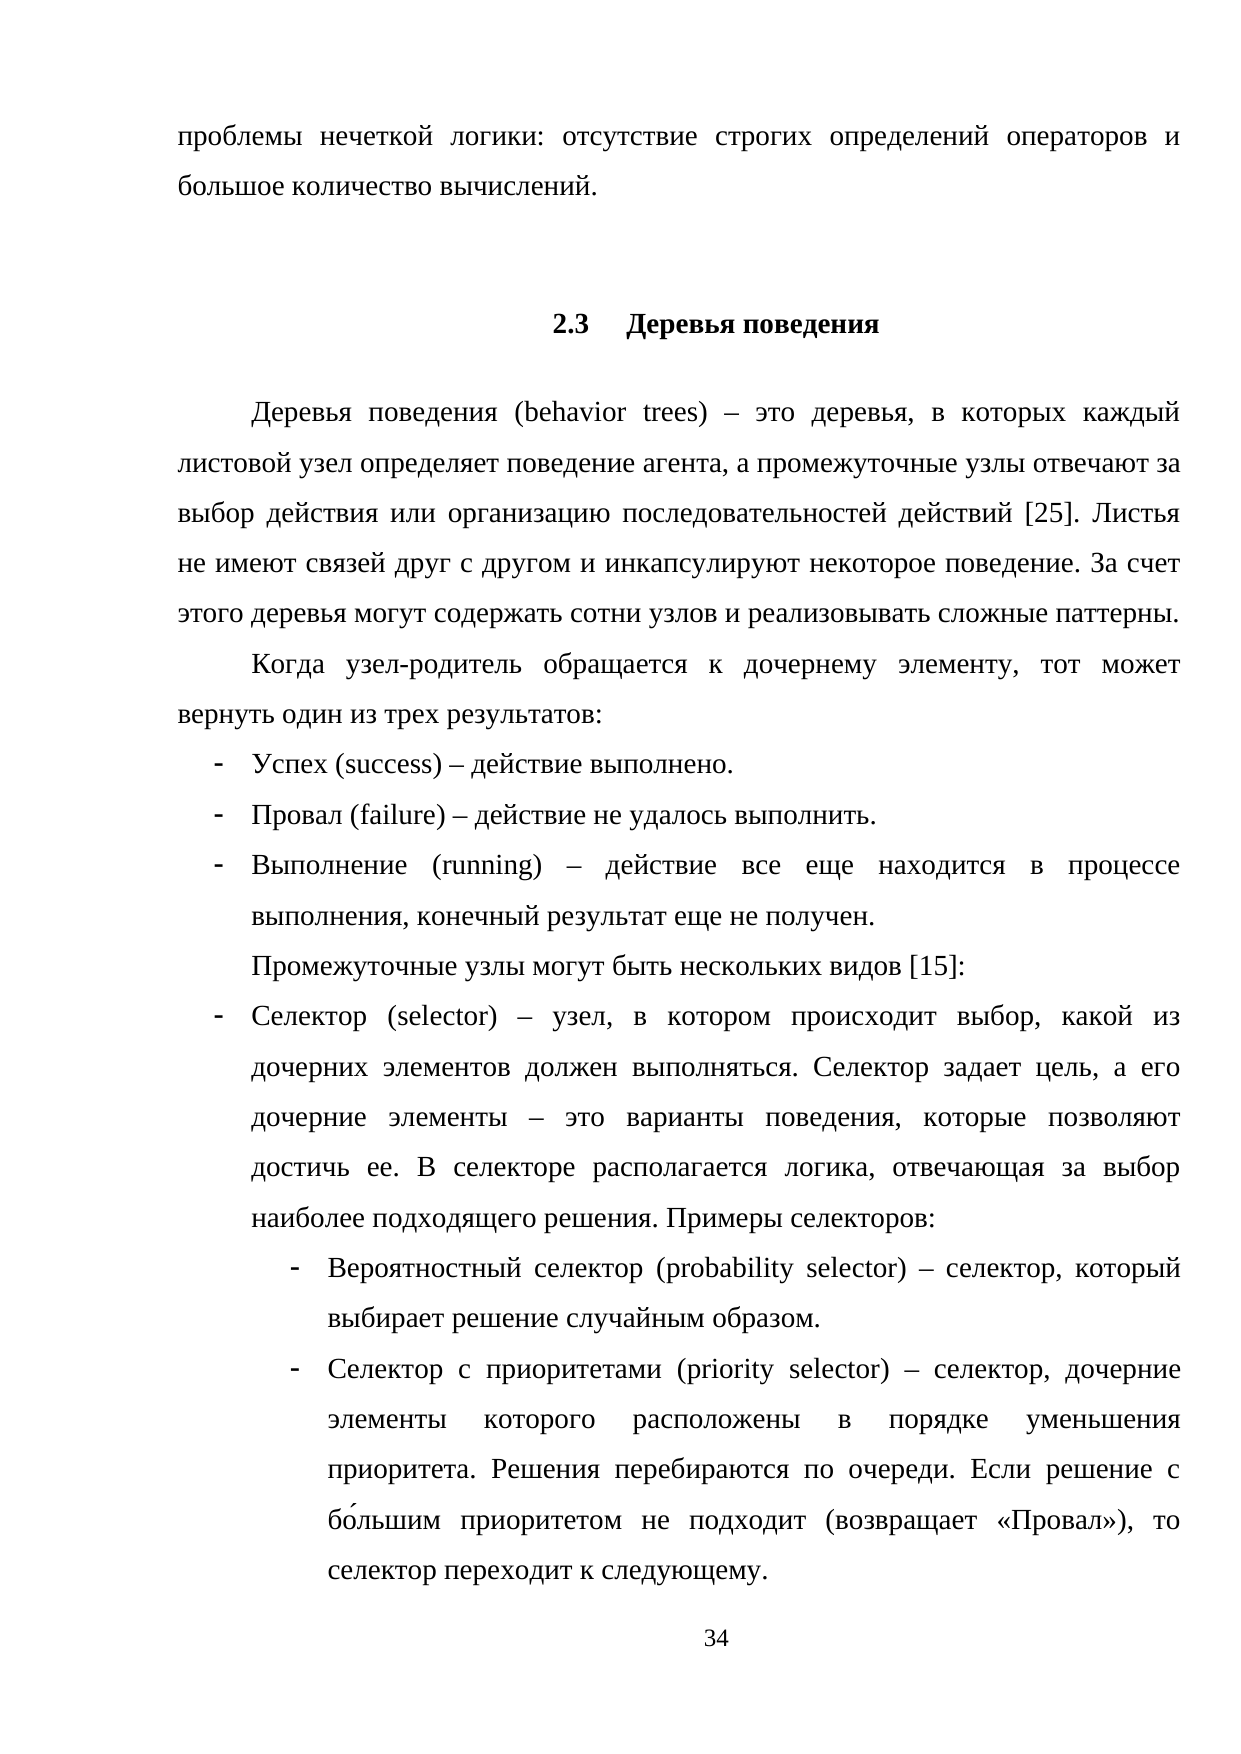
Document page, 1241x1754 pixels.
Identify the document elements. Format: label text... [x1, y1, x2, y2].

list Селектор (selector) – узел, в котором происходит выбор, какой из дочерних элементов должен выполняться. Селектор задает цель, а его дочерние элементы – это варианты поведения, которые позволяют достичь ее. В селекторе располагается логика, отвечающая за выбор наиболее подходящего решения. Примеры селекторов: [213, 998, 1181, 1233]
text Деревья поведения (behavior trees) – это деревья, в которых каждый листовой узел определяет поведение агента, а промежуточные узлы отвечают за выбор действия или организацию последовательностей действий [25]. Листья не имеют связей друг с другом и инкапсулируют некоторое поведение. За счет этого деревья могут содержать сотни узлов и реализовывать сложные паттерны. [177, 394, 1181, 629]
text Промежуточные узлы могут быть нескольких видов [15]: [177, 948, 1181, 982]
list Успех (success) – действие выполнено. [213, 747, 1181, 780]
list Выполнение (running) – действие все еще находится в процессе выполнения, конечный результат еще не получен. [213, 847, 1181, 931]
list Провал (failure) – действие не удалось выполнить. [213, 797, 1181, 831]
list Вероятностный селектор (probability selector) – селектор, который выбирает решение случайным образом. [290, 1250, 1181, 1334]
text Когда узел-родитель обращается к дочернему элементу, тот может вернуть один из трех результатов: [177, 646, 1181, 730]
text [177, 118, 1181, 202]
list Селектор с приоритетами (priority selector) – селектор, дочерние элементы которого расположены в порядке уменьшения приоритета. Решения перебираются по очереди. Если решение с бо́льшим приоритетом не подходит (возвращает «Провал»), то селектор переходит к следующему. [290, 1351, 1181, 1586]
subtitle Деревья поведения [177, 307, 1181, 340]
